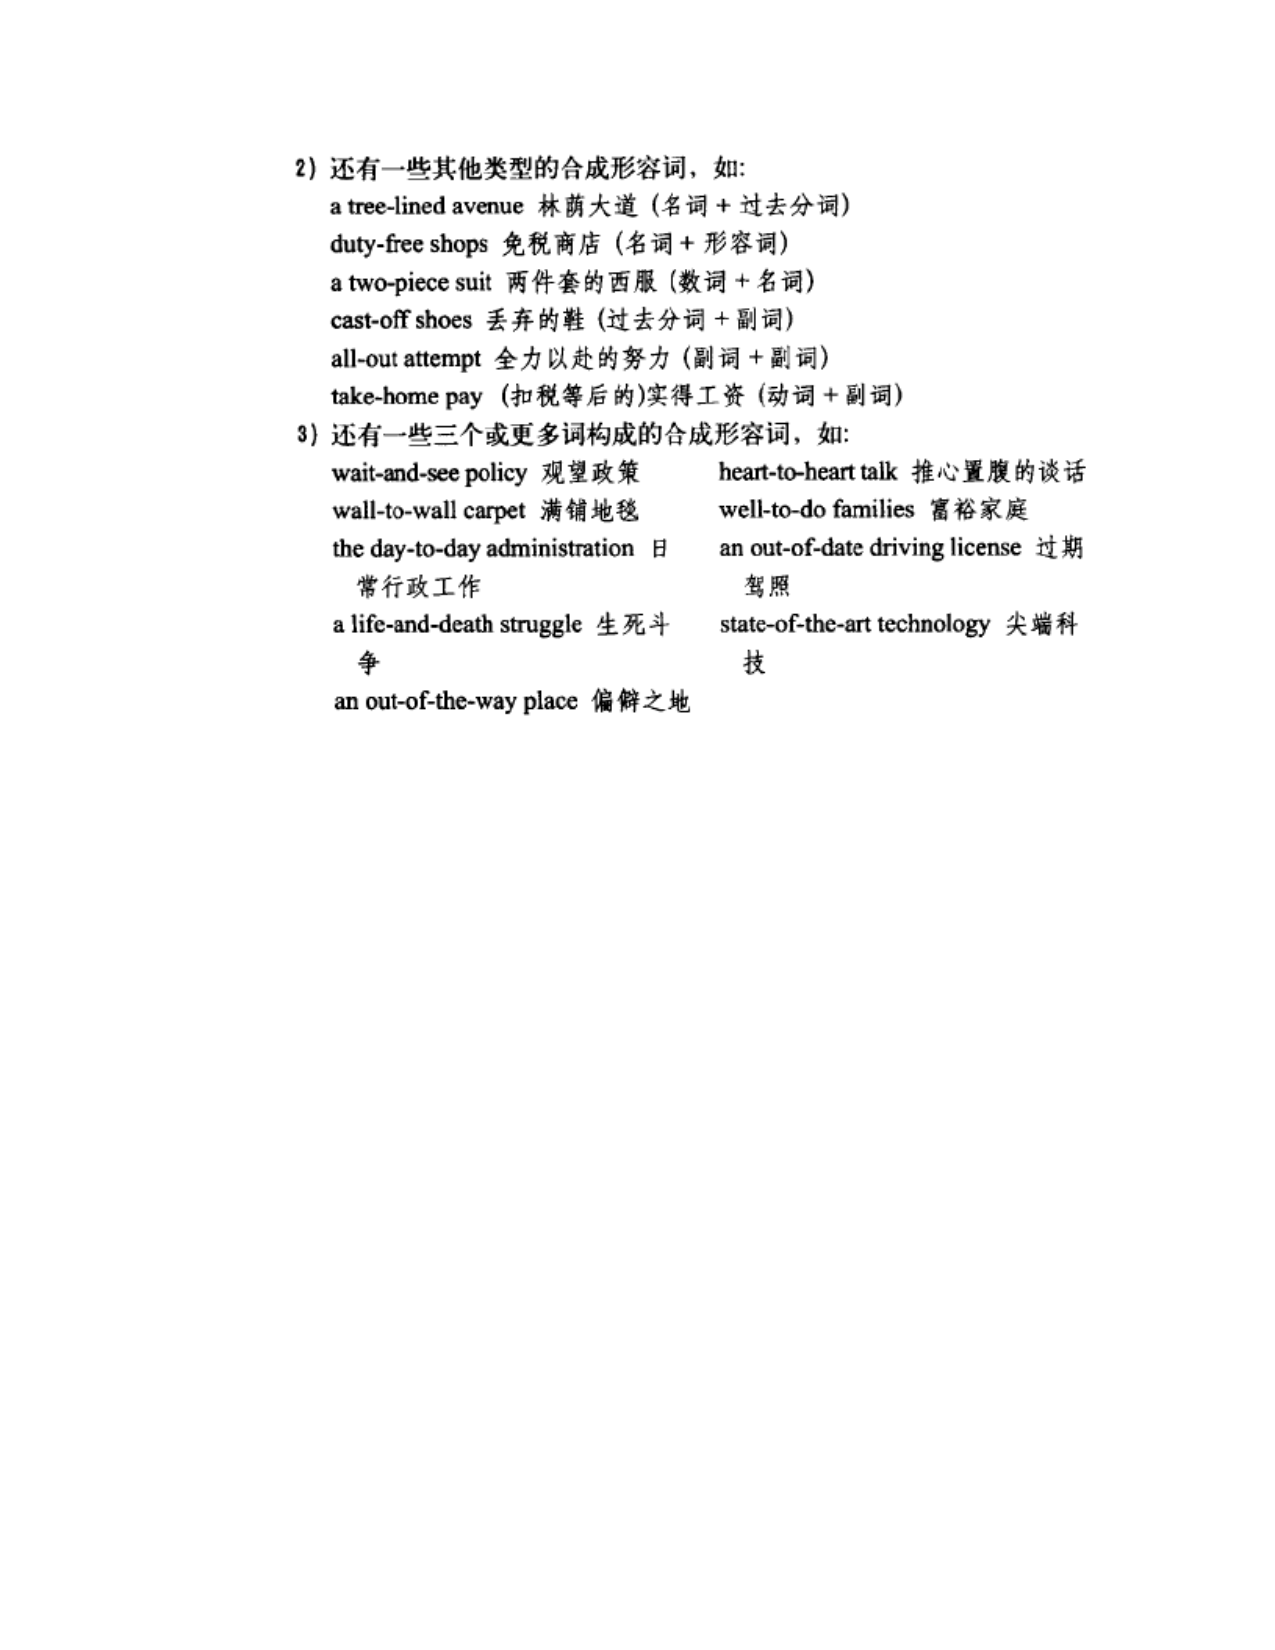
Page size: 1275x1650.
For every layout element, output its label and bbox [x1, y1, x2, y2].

picture [271, 150, 1136, 744]
